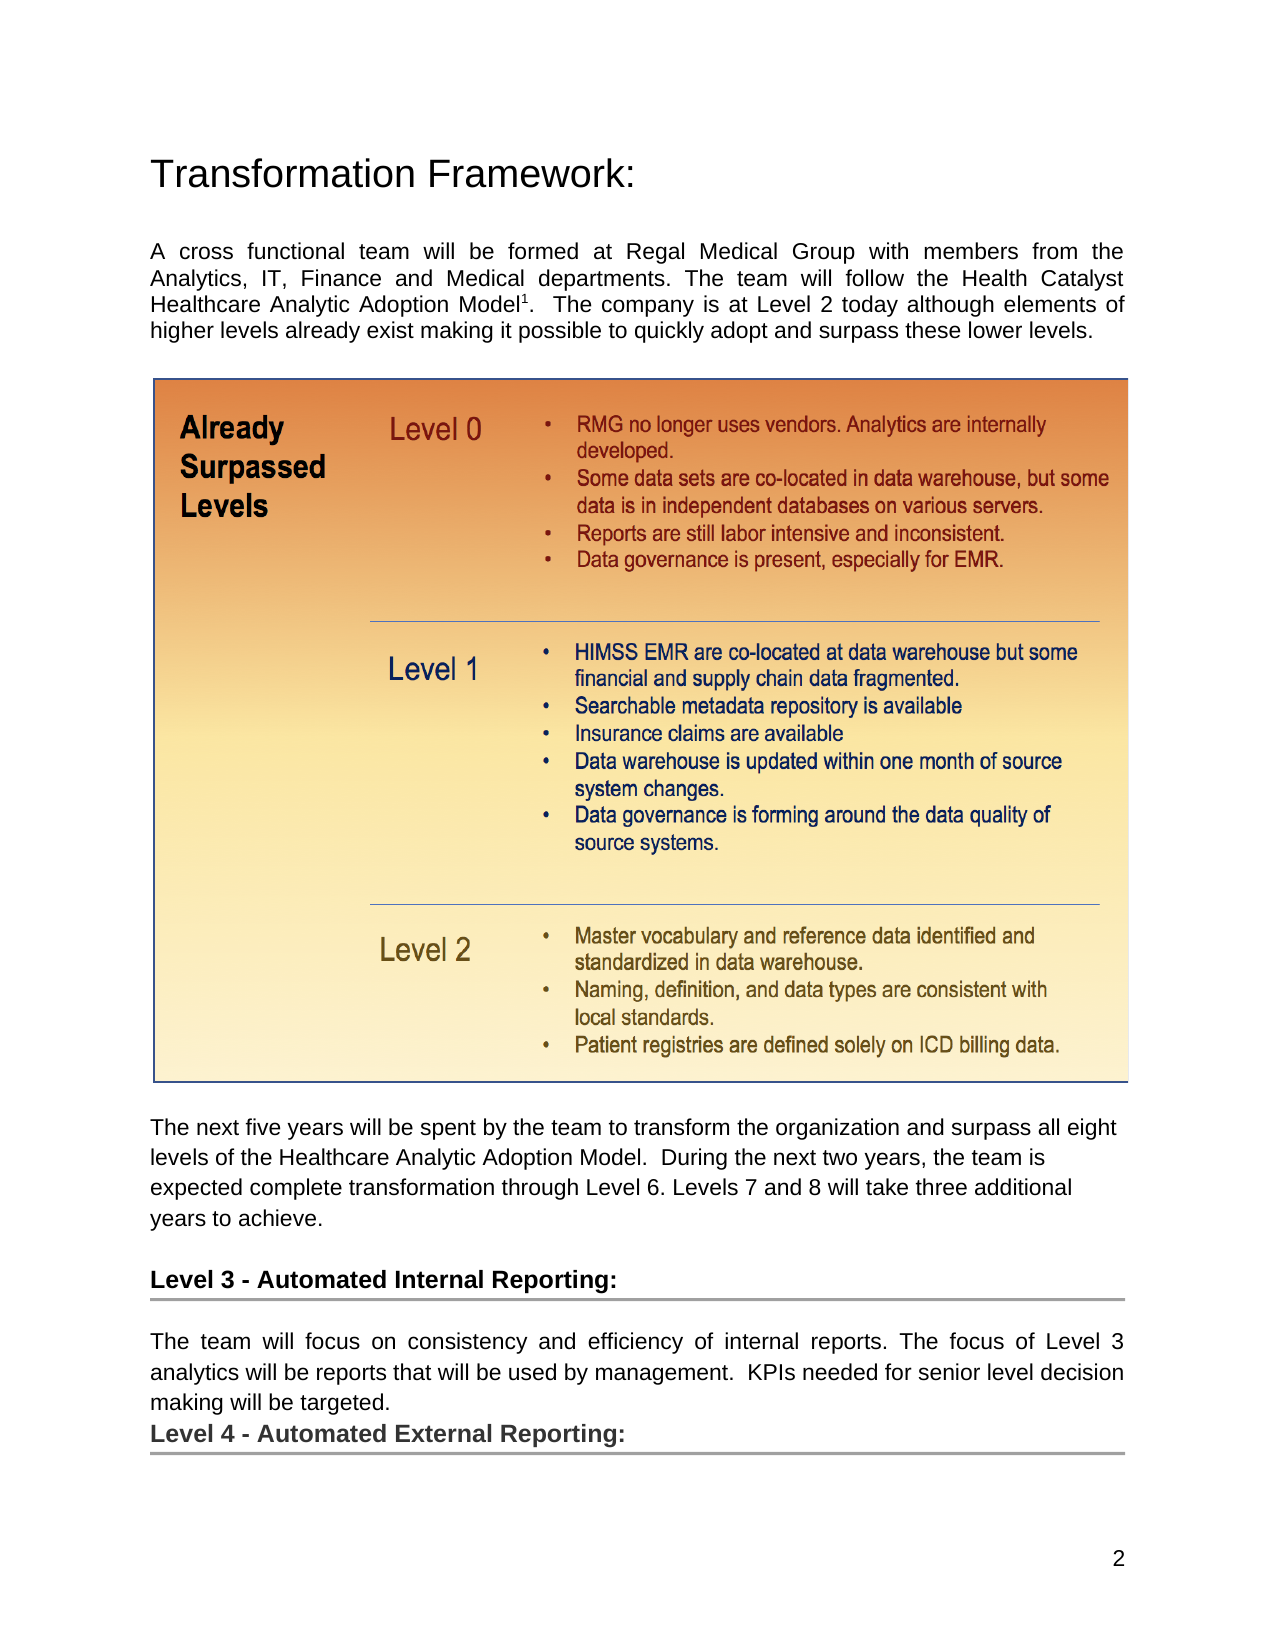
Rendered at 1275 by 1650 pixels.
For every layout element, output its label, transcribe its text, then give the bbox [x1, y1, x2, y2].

subtitle Transformation Framework: [150, 150, 1125, 196]
text The team will focus on consistency and efficiency of internal reports. The focus of Level 3 analytics will be reports that will be used by management. KPIs needed for senior level decision making will be targeted. [150, 1328, 1125, 1415]
text Level 3 - Automated Internal Reporting: [150, 1265, 1125, 1294]
picture [153, 378, 1129, 1092]
text A cross functional team will be formed at Regal Medical Group with members from the Analytics, IT, Finance and Medical departments. The team will follow the Health Catalyst Healthcare Analytic Adoption Model1. The company is at Level 2 today although elements of higher levels already exist making it possible to quickly adopt and surpass these lower levels. [150, 238, 1125, 344]
text Level 4 - Automated External Reporting: [150, 1419, 1125, 1448]
